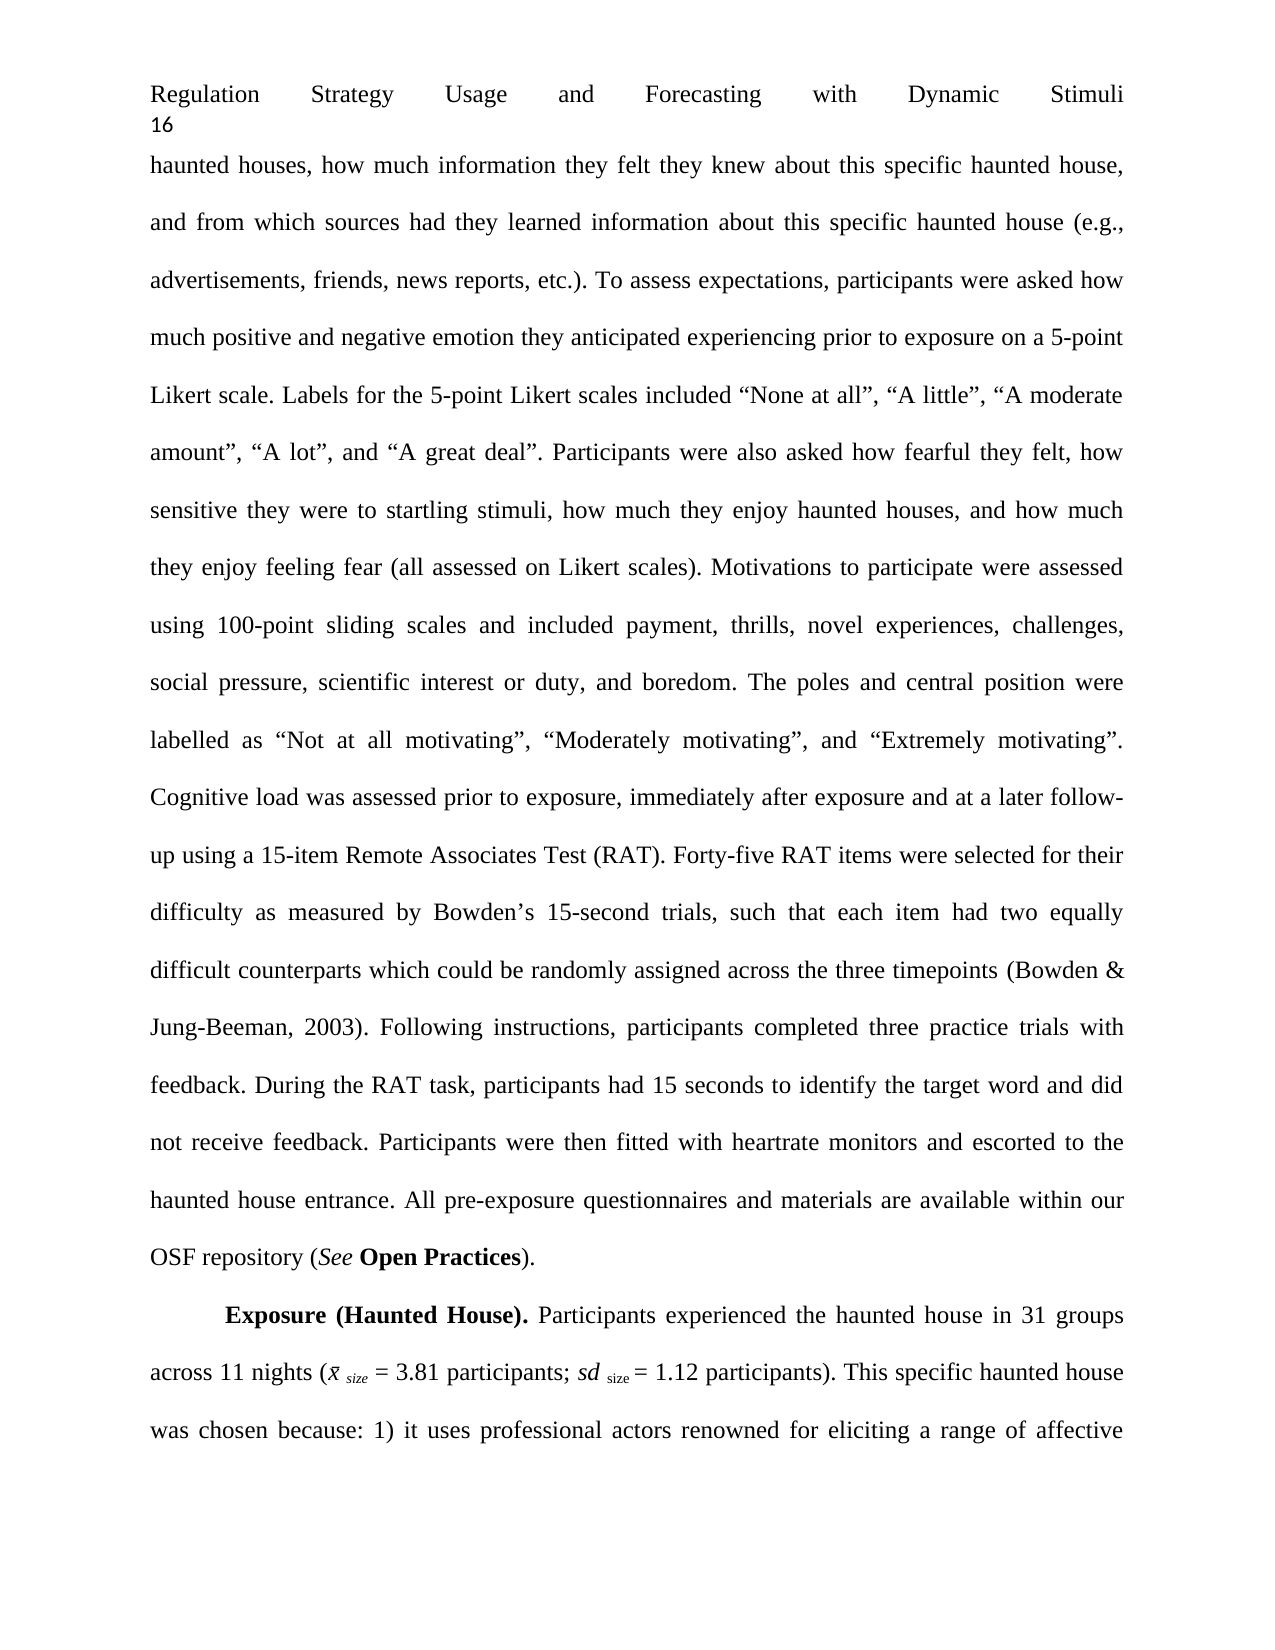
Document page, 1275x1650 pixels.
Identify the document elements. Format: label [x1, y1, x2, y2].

text [150, 1300, 1125, 1444]
text [150, 150, 1125, 1271]
